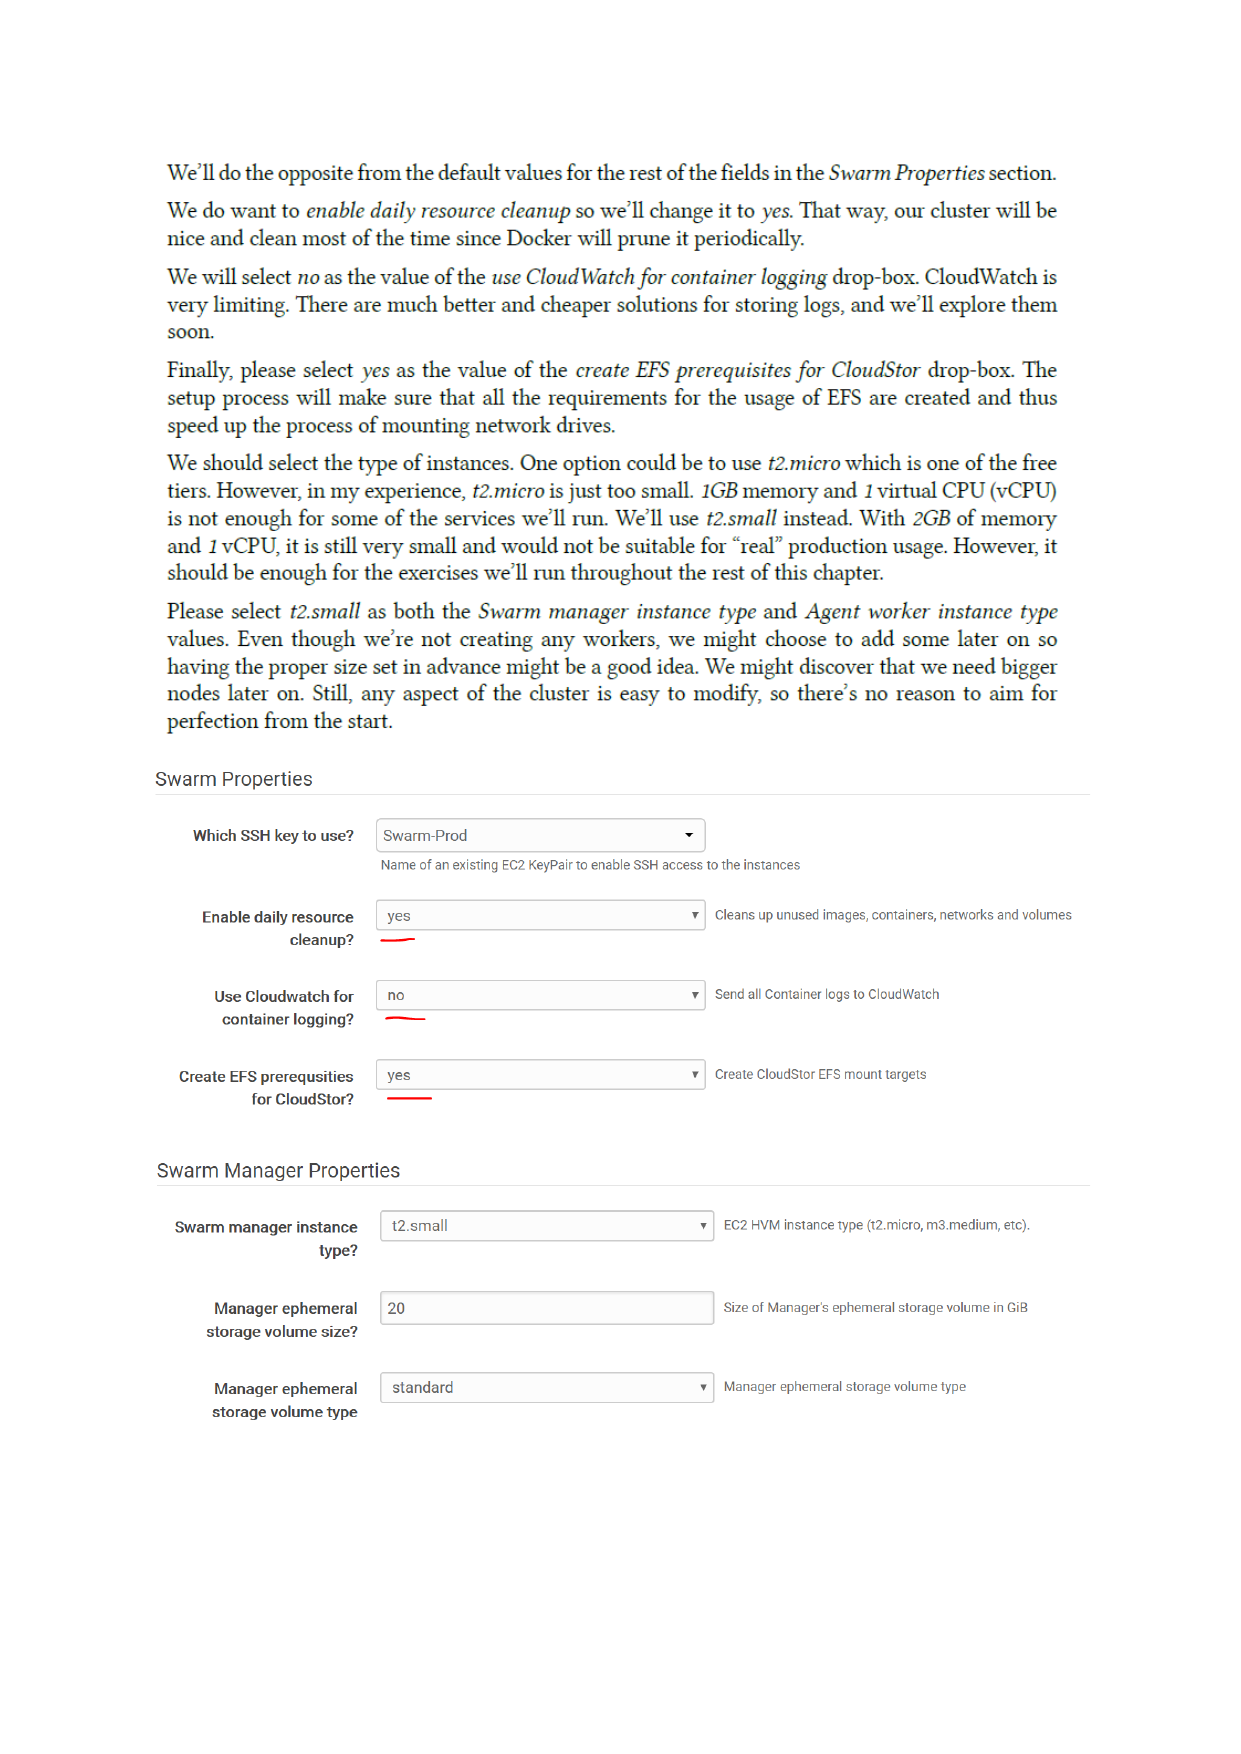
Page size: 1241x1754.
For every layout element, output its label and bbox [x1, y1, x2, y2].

picture [150, 1145, 1091, 1452]
picture [150, 756, 1091, 1127]
picture [150, 150, 1091, 738]
